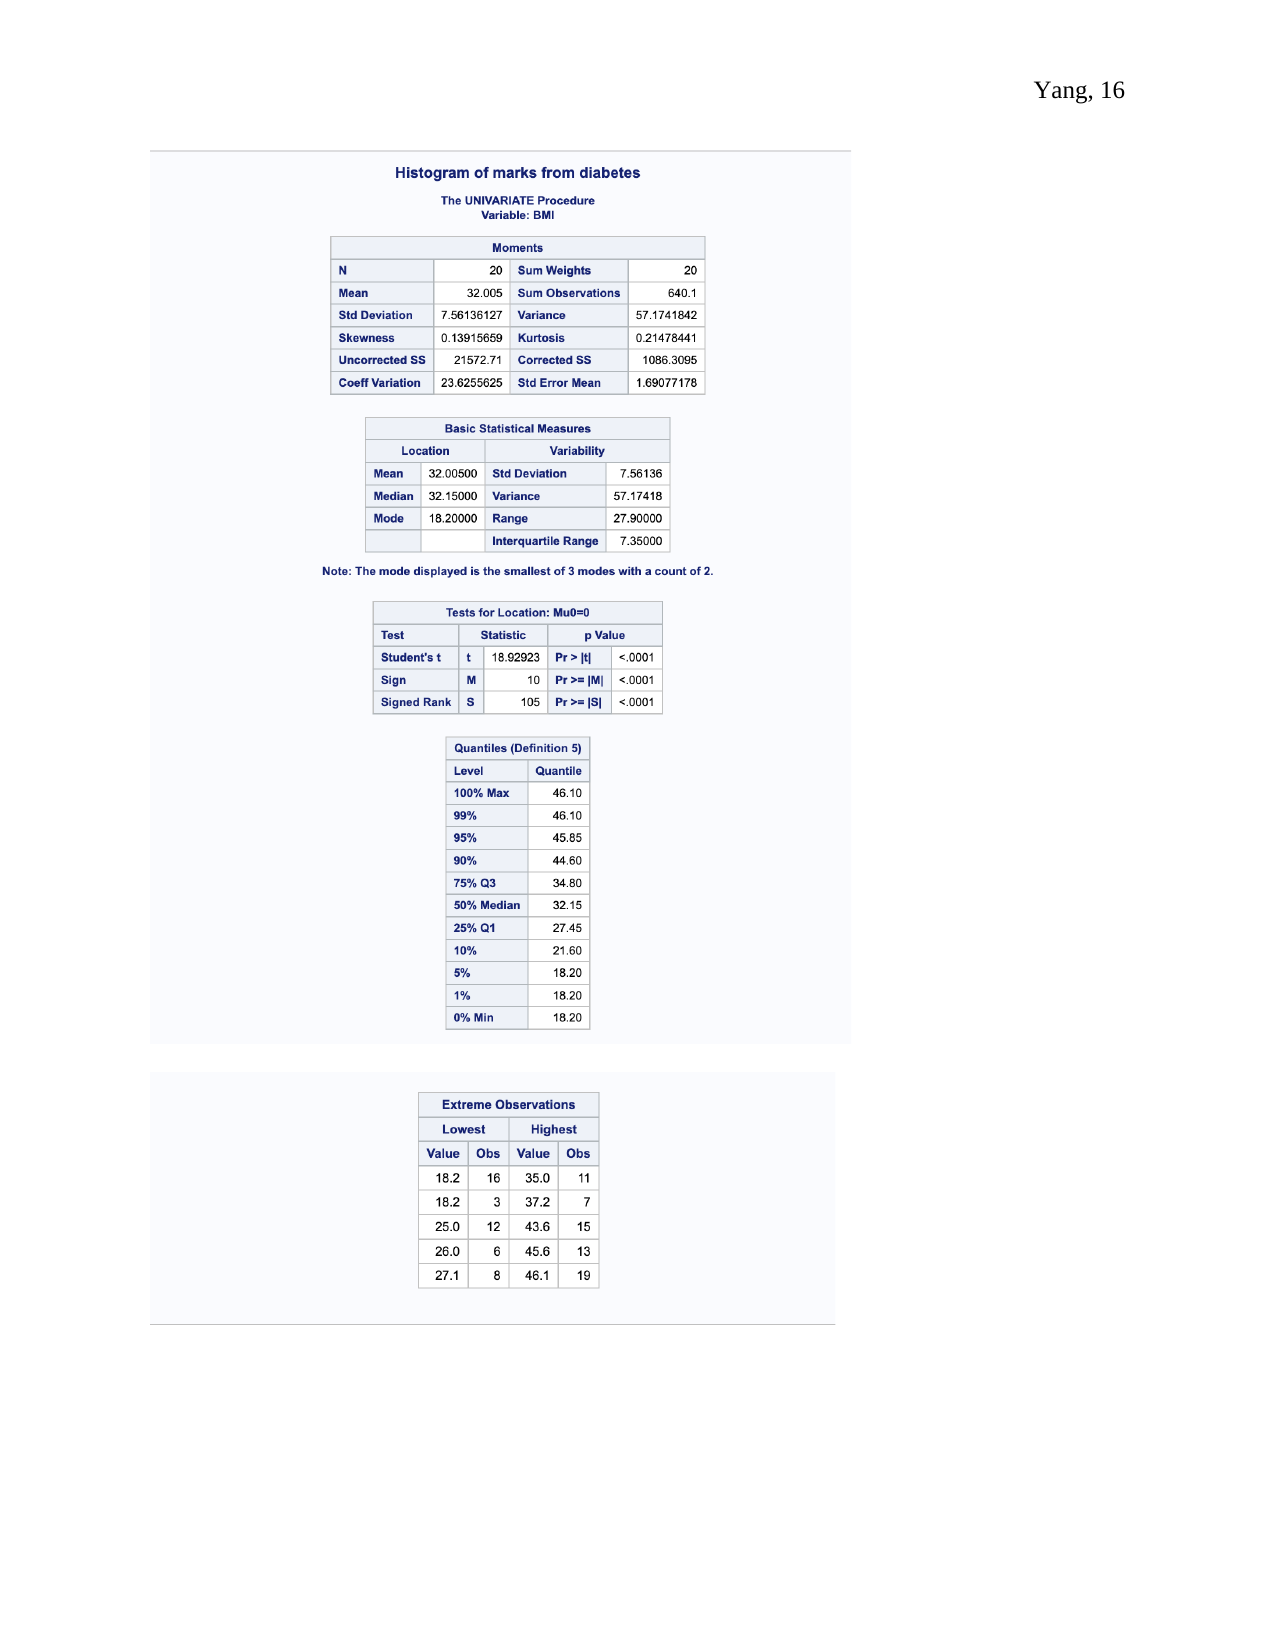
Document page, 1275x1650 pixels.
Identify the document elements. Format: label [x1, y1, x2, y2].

picture [150, 1072, 836, 1325]
picture [150, 150, 852, 1044]
